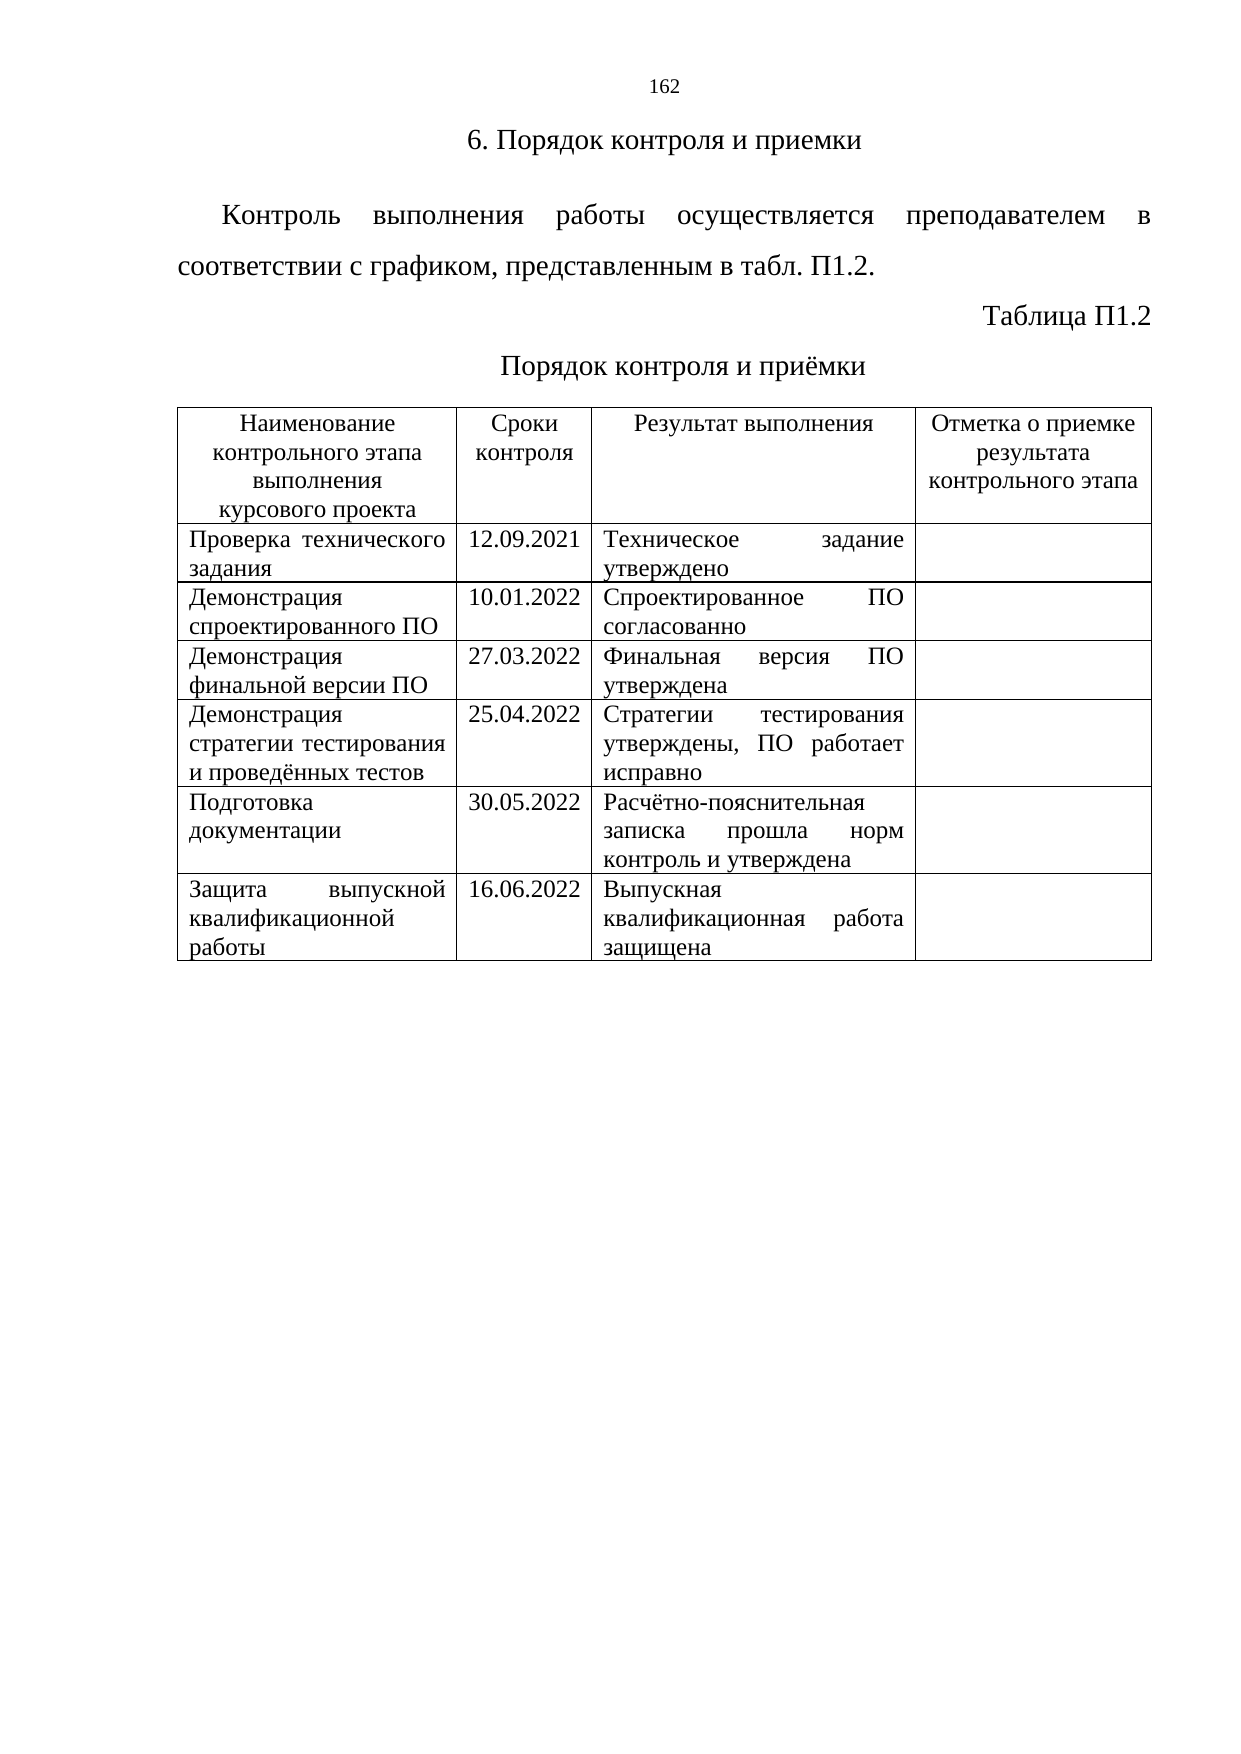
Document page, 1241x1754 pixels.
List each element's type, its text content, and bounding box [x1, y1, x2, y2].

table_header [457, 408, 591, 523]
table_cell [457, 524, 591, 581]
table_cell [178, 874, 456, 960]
text Порядок контроля и приёмки [215, 348, 1152, 382]
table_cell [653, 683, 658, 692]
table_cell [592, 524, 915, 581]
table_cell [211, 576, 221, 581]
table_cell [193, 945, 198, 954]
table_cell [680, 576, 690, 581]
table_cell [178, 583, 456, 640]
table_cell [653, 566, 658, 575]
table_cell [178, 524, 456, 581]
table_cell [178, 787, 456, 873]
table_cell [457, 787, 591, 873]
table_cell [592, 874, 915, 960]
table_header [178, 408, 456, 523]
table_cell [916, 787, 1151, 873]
text Таблица П1.2 [177, 298, 1152, 331]
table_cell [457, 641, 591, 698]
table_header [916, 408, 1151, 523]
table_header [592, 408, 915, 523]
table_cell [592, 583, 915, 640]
text 6. Порядок контроля и приемки [177, 122, 1152, 156]
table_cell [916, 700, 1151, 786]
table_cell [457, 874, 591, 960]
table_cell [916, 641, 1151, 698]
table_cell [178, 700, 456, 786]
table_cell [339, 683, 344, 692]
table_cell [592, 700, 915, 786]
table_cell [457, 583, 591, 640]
text Контроль выполнения работы осуществляется преподавателем в соответствии с графиком, представленным в табл. П1.2. [177, 197, 1152, 281]
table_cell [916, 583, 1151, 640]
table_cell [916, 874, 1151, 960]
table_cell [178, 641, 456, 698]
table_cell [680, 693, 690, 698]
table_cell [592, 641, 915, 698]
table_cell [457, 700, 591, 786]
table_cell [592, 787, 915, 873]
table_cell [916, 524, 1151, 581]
